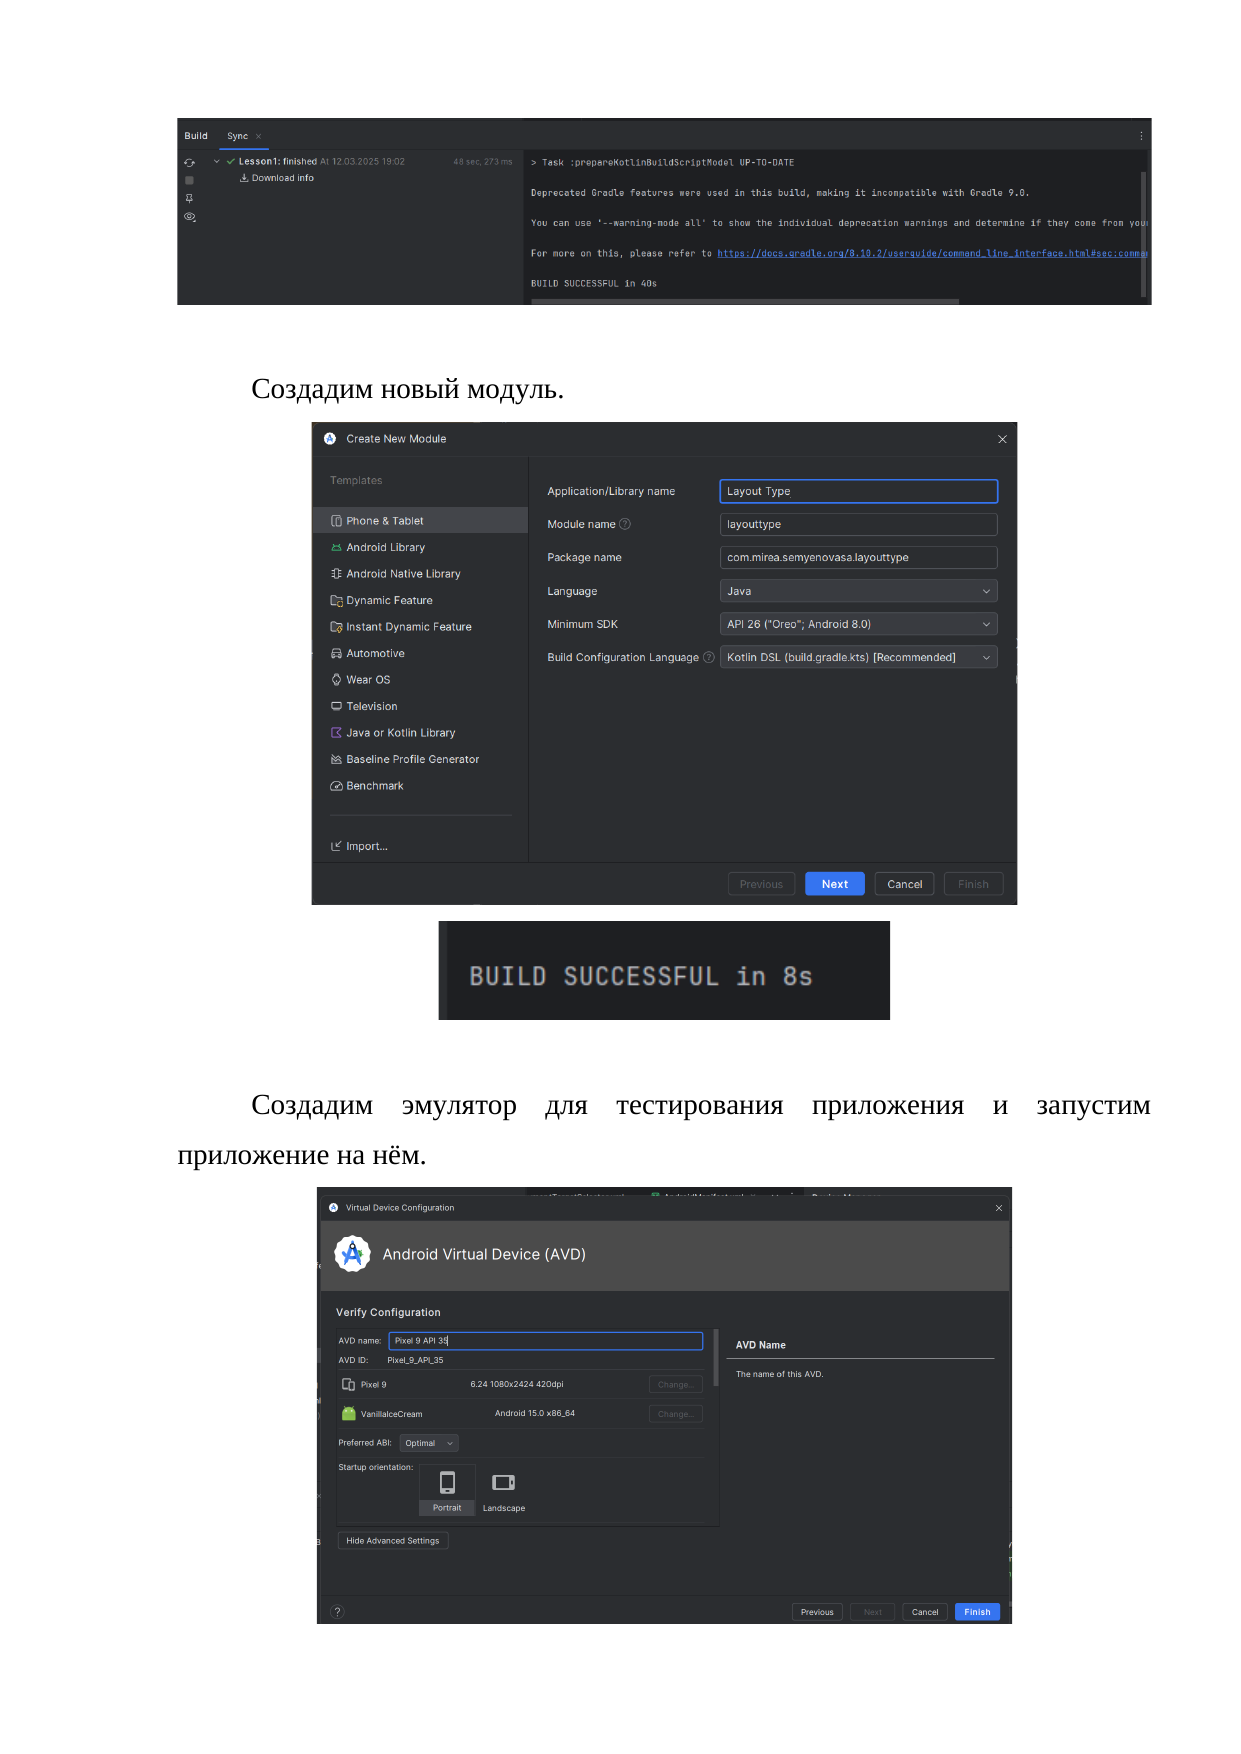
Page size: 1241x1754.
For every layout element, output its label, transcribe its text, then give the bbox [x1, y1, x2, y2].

picture [311, 422, 1018, 905]
picture [177, 118, 1152, 305]
text Создадим новый модуль. [177, 372, 1152, 405]
text Создадим эмулятор для тестирования приложения и запустим приложение на нём. [177, 1087, 1152, 1171]
picture [316, 1187, 1013, 1624]
picture [438, 921, 891, 1020]
